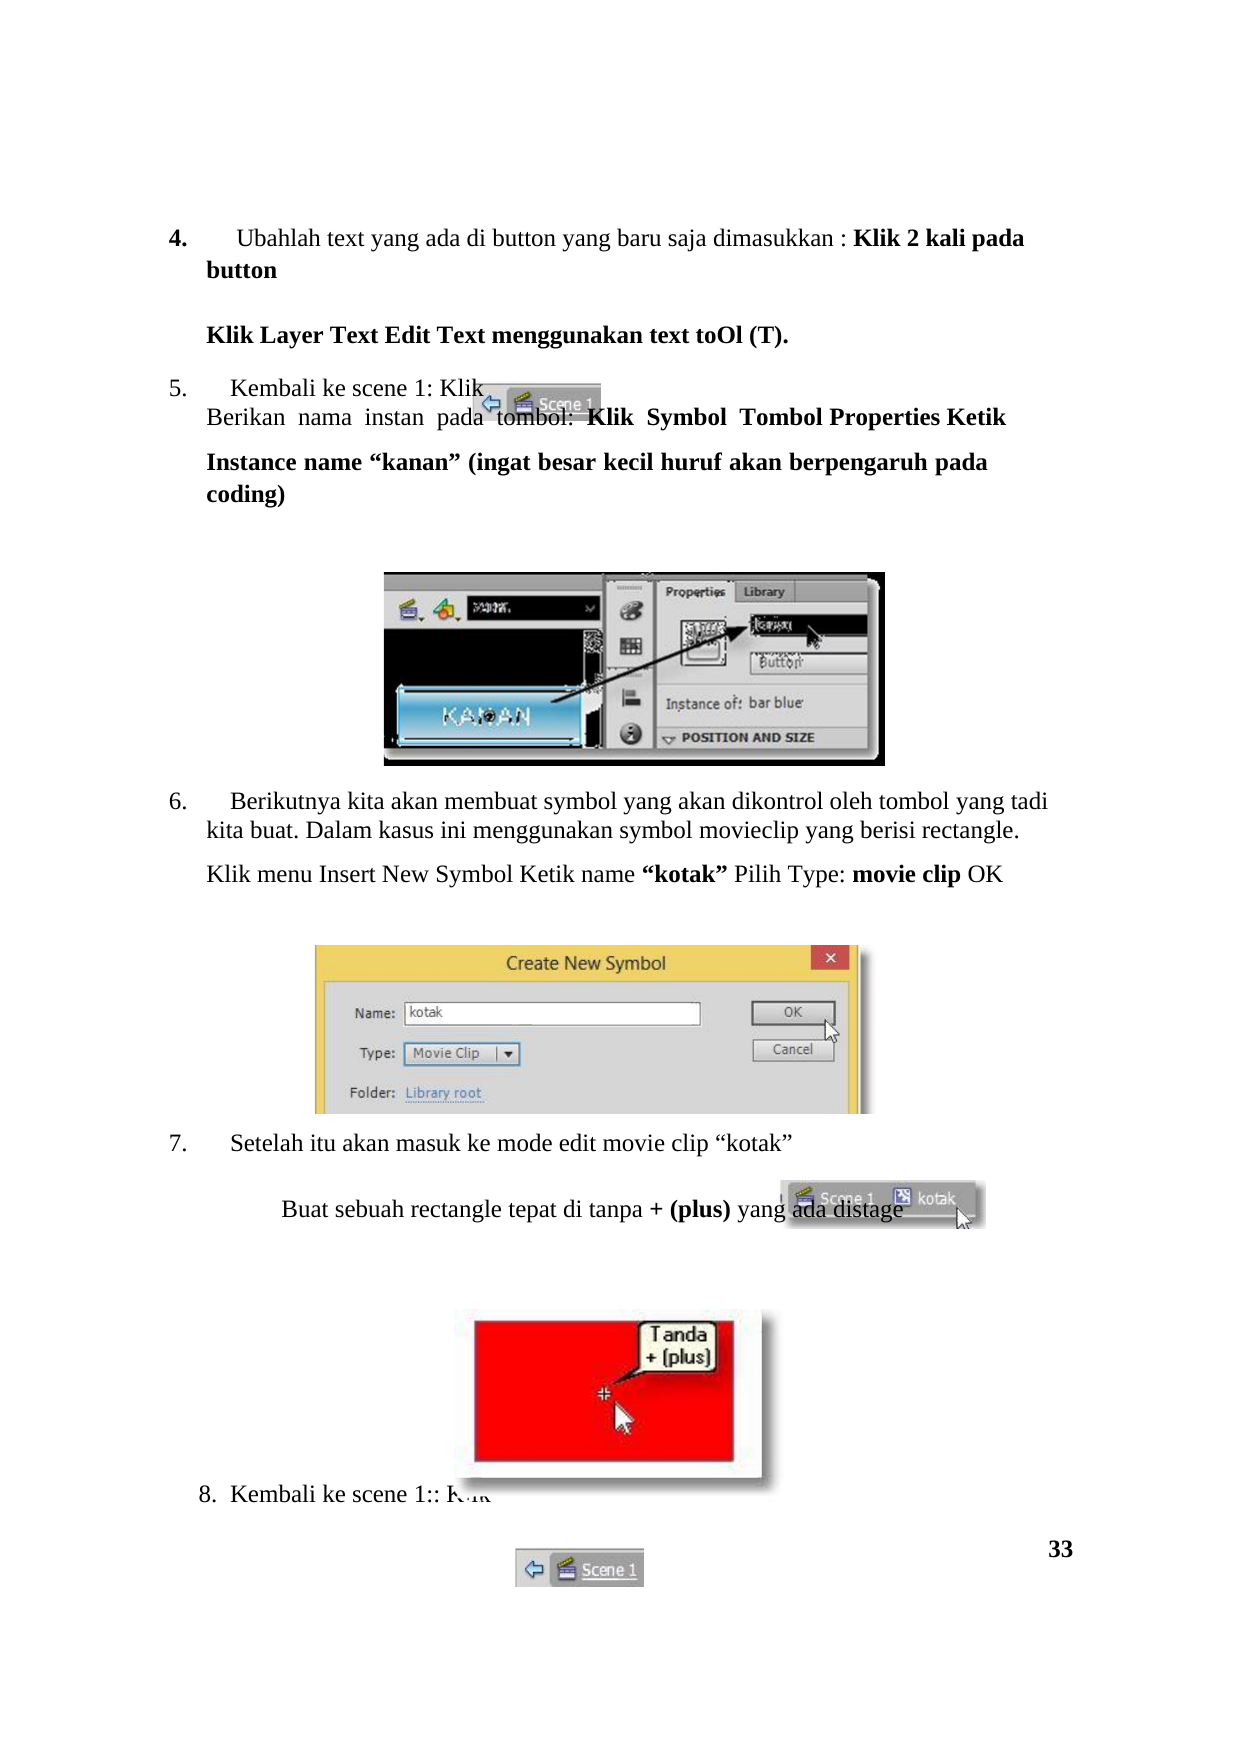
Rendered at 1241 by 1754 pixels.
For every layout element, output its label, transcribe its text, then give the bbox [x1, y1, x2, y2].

list Berikutnya kita akan membuat symbol yang akan dikontrol oleh tombol yang tadi [169, 785, 1171, 815]
list Kembali ke scene 1: Klik [169, 372, 951, 402]
list Ubahlah text yang ada di button yang baru saja dimasukkan : Klik 2 kali pada [169, 223, 1171, 253]
list Kembali ke scene 1:: Klik [198, 1479, 948, 1509]
picture [778, 1180, 986, 1193]
text Instance name “kanan” (ingat besar kecil huruf akan berpengaruh pada coding) [206, 446, 989, 508]
text button [206, 255, 1168, 284]
list Setelah itu akan masuk ke mode edit movie clip “kotak” [169, 1128, 1171, 1158]
text Klik menu Insert New Symbol Ketik name “kotak” Pilih Type: movie clip OK [206, 859, 1168, 888]
text Berikan nama instan pada tombol: Klik Symbol Tombol Properties Ketik [206, 402, 1168, 432]
picture [778, 1223, 986, 1229]
picture [314, 945, 878, 1114]
text Klik Layer Text Edit Text menggunakan text toOl (T). [206, 320, 1168, 349]
text Buat sebuah rectangle tepat di tanpa + (plus) yang ada distage [281, 1193, 1168, 1223]
picture [515, 1547, 644, 1587]
text kita buat. Dalam kasus ini menggunakan symbol movieclip yang berisi rectangle. [206, 815, 1168, 845]
picture [383, 572, 885, 766]
text 33 [1048, 1533, 1165, 1563]
picture [454, 1309, 786, 1502]
